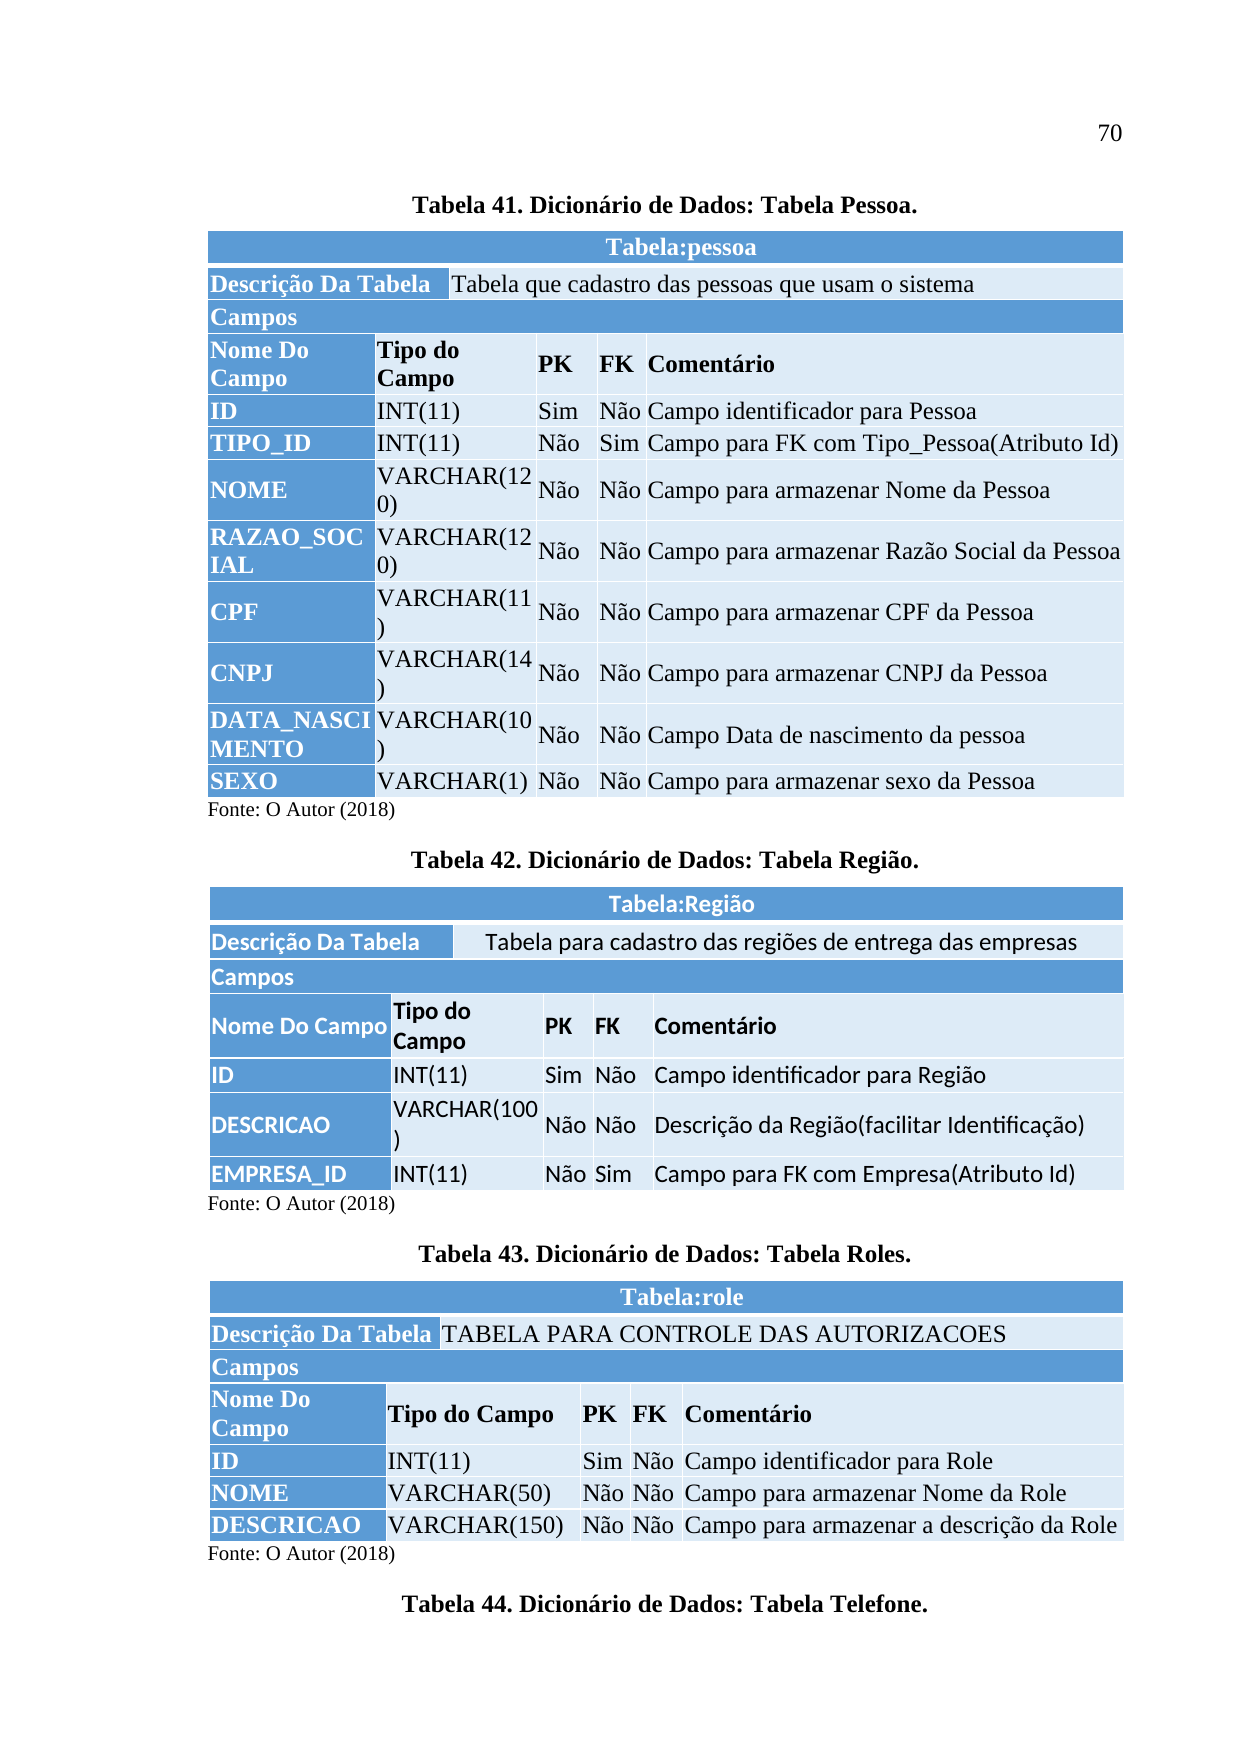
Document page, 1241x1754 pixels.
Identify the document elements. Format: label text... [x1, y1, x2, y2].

table_cell Campo identificador para Pessoa [647, 394, 1124, 426]
table_cell Tabela para cadastro das regiões de entrega das empresas [454, 925, 1123, 958]
table_cell INT(11) [376, 427, 536, 459]
table_cell Campo para armazenar a descrição da Role [683, 1509, 1124, 1541]
table_cell Campo para armazenar Nome da Role [683, 1476, 1124, 1508]
table_cell Campo para armazenar CNPJ da Pessoa [647, 642, 1124, 703]
table_cell Campo para armazenar CPF da Pessoa [647, 581, 1124, 642]
table_cell PK [544, 994, 593, 1057]
table_cell VARCHAR(1) [376, 765, 536, 797]
table_cell Sim [581, 1445, 630, 1476]
table_cell Não [537, 704, 597, 764]
table_cell CNPJ [208, 643, 375, 703]
table_cell Sim [544, 1059, 593, 1092]
table_cell Campo Data de nascimento da pessoa [647, 703, 1124, 764]
text Tabela 44. Dicionário de Dados: Tabela Telefone. [207, 1589, 1122, 1618]
table_cell Tabela que cadastro das pessoas que usam o sistema [450, 268, 1123, 299]
table_cell Não [631, 1445, 682, 1476]
table_cell Não [537, 460, 597, 520]
table_cell EMPRESA_ID [210, 1157, 391, 1190]
table_cell INT(11) [376, 395, 536, 426]
table_cell Não [598, 521, 646, 581]
table_cell PK [581, 1384, 630, 1444]
table_cell Comentário [647, 334, 1124, 394]
text Tabela 43. Dicionário de Dados: Tabela Roles. [207, 1239, 1122, 1268]
table_cell Sim [598, 427, 646, 459]
table_cell Descrição Da Tabela [210, 1317, 440, 1349]
table_cell Descrição Da Tabela [208, 268, 449, 299]
table_cell Não [544, 1157, 593, 1190]
table_cell Descrição Da Tabela [210, 925, 453, 958]
table_cell NOME [210, 1477, 386, 1508]
table_cell VARCHAR(100) [392, 1093, 543, 1156]
text Fonte: O Autor (2018) [207, 797, 1122, 821]
table_cell CPF [208, 582, 375, 642]
table_cell Não [598, 460, 646, 520]
table_header Tabela:role [210, 1281, 1123, 1313]
table_cell Não [598, 704, 646, 764]
table_cell ID [208, 395, 375, 426]
table_cell Campo para armazenar sexo da Pessoa [647, 764, 1124, 797]
table_cell Nome Do Campo [210, 1384, 386, 1444]
table_cell PK [537, 334, 597, 394]
table_cell FK [631, 1384, 682, 1444]
table_cell DESCRICAO [210, 1510, 386, 1541]
table_cell Não [594, 1093, 653, 1156]
table_cell RAZAO_SOCIAL [208, 521, 375, 581]
table_cell VARCHAR(14) [376, 643, 536, 703]
table_cell Não [537, 765, 597, 797]
table_cell Não [631, 1510, 682, 1541]
table_cell VARCHAR(10) [376, 704, 536, 764]
table_cell DATA_NASCIMENTO [208, 704, 375, 764]
table_cell Campos [208, 300, 1123, 333]
text Fonte: O Autor (2018) [207, 1541, 1122, 1565]
table_cell Campos [210, 960, 1123, 993]
table_cell Tipo do Campo [392, 994, 543, 1057]
table_cell VARCHAR(120) [376, 460, 536, 520]
table_cell Não [537, 521, 597, 581]
table_cell Comentário [654, 994, 1124, 1057]
table_cell Não [598, 395, 646, 426]
table_cell ID [210, 1059, 391, 1092]
table_cell FK [598, 334, 646, 394]
table_cell Campo identificador para Role [683, 1444, 1124, 1476]
table_cell NOME [208, 460, 375, 520]
table_cell FK [594, 994, 653, 1057]
table_cell Não [594, 1059, 653, 1092]
table_cell Não [598, 765, 646, 797]
table_cell VARCHAR(150) [387, 1510, 580, 1541]
table_cell Nome Do Campo [210, 994, 391, 1057]
text Tabela 42. Dicionário de Dados: Tabela Região. [207, 845, 1122, 874]
table_header Tabela:Região [210, 887, 1123, 920]
table_cell Sim [537, 395, 597, 426]
table_cell Não [598, 643, 646, 703]
table_cell Não [537, 643, 597, 703]
table_cell SEXO [208, 765, 375, 797]
table_cell INT(11) [392, 1059, 543, 1092]
table_cell Não [581, 1477, 630, 1508]
table_cell Não [537, 582, 597, 642]
table_cell Sim [594, 1157, 653, 1190]
table_cell VARCHAR(120) [376, 521, 536, 581]
table_cell Não [631, 1477, 682, 1508]
table_cell Comentário [683, 1384, 1124, 1444]
table_cell ID [210, 1445, 386, 1476]
table_cell Campo para armazenar Razão Social da Pessoa [647, 520, 1124, 581]
table_cell Tipo do Campo [376, 334, 536, 394]
table_header Tabela:pessoa [208, 231, 1123, 263]
table_cell Não [544, 1093, 593, 1156]
table_cell Campo para FK com Empresa(Atributo Id) [654, 1156, 1124, 1190]
text Tabela 41. Dicionário de Dados: Tabela Pessoa. [207, 190, 1122, 218]
table_cell VARCHAR(11) [376, 582, 536, 642]
table_cell INT(11) [392, 1157, 543, 1190]
table_cell Descrição da Região(facilitar Identificação) [654, 1092, 1124, 1156]
table_cell TIPO_ID [208, 427, 375, 459]
table_cell Campo para armazenar Nome da Pessoa [647, 459, 1124, 520]
table_cell Nome Do Campo [208, 334, 375, 394]
table_cell Não [537, 427, 597, 459]
table_cell DESCRICAO [210, 1093, 391, 1156]
table_cell INT(11) [387, 1445, 580, 1476]
table_cell Campo para FK com Tipo_Pessoa(Atributo Id) [647, 426, 1124, 459]
table_cell Campo identificador para Região [654, 1058, 1124, 1092]
table_cell Não [581, 1510, 630, 1541]
table_cell Não [598, 582, 646, 642]
text Fonte: O Autor (2018) [207, 1191, 1122, 1215]
table_cell Campos [210, 1350, 1123, 1382]
table_cell TABELA PARA CONTROLE DAS AUTORIZACOES [441, 1317, 1123, 1349]
table_cell VARCHAR(50) [387, 1477, 580, 1508]
table_cell Tipo do Campo [387, 1384, 580, 1444]
